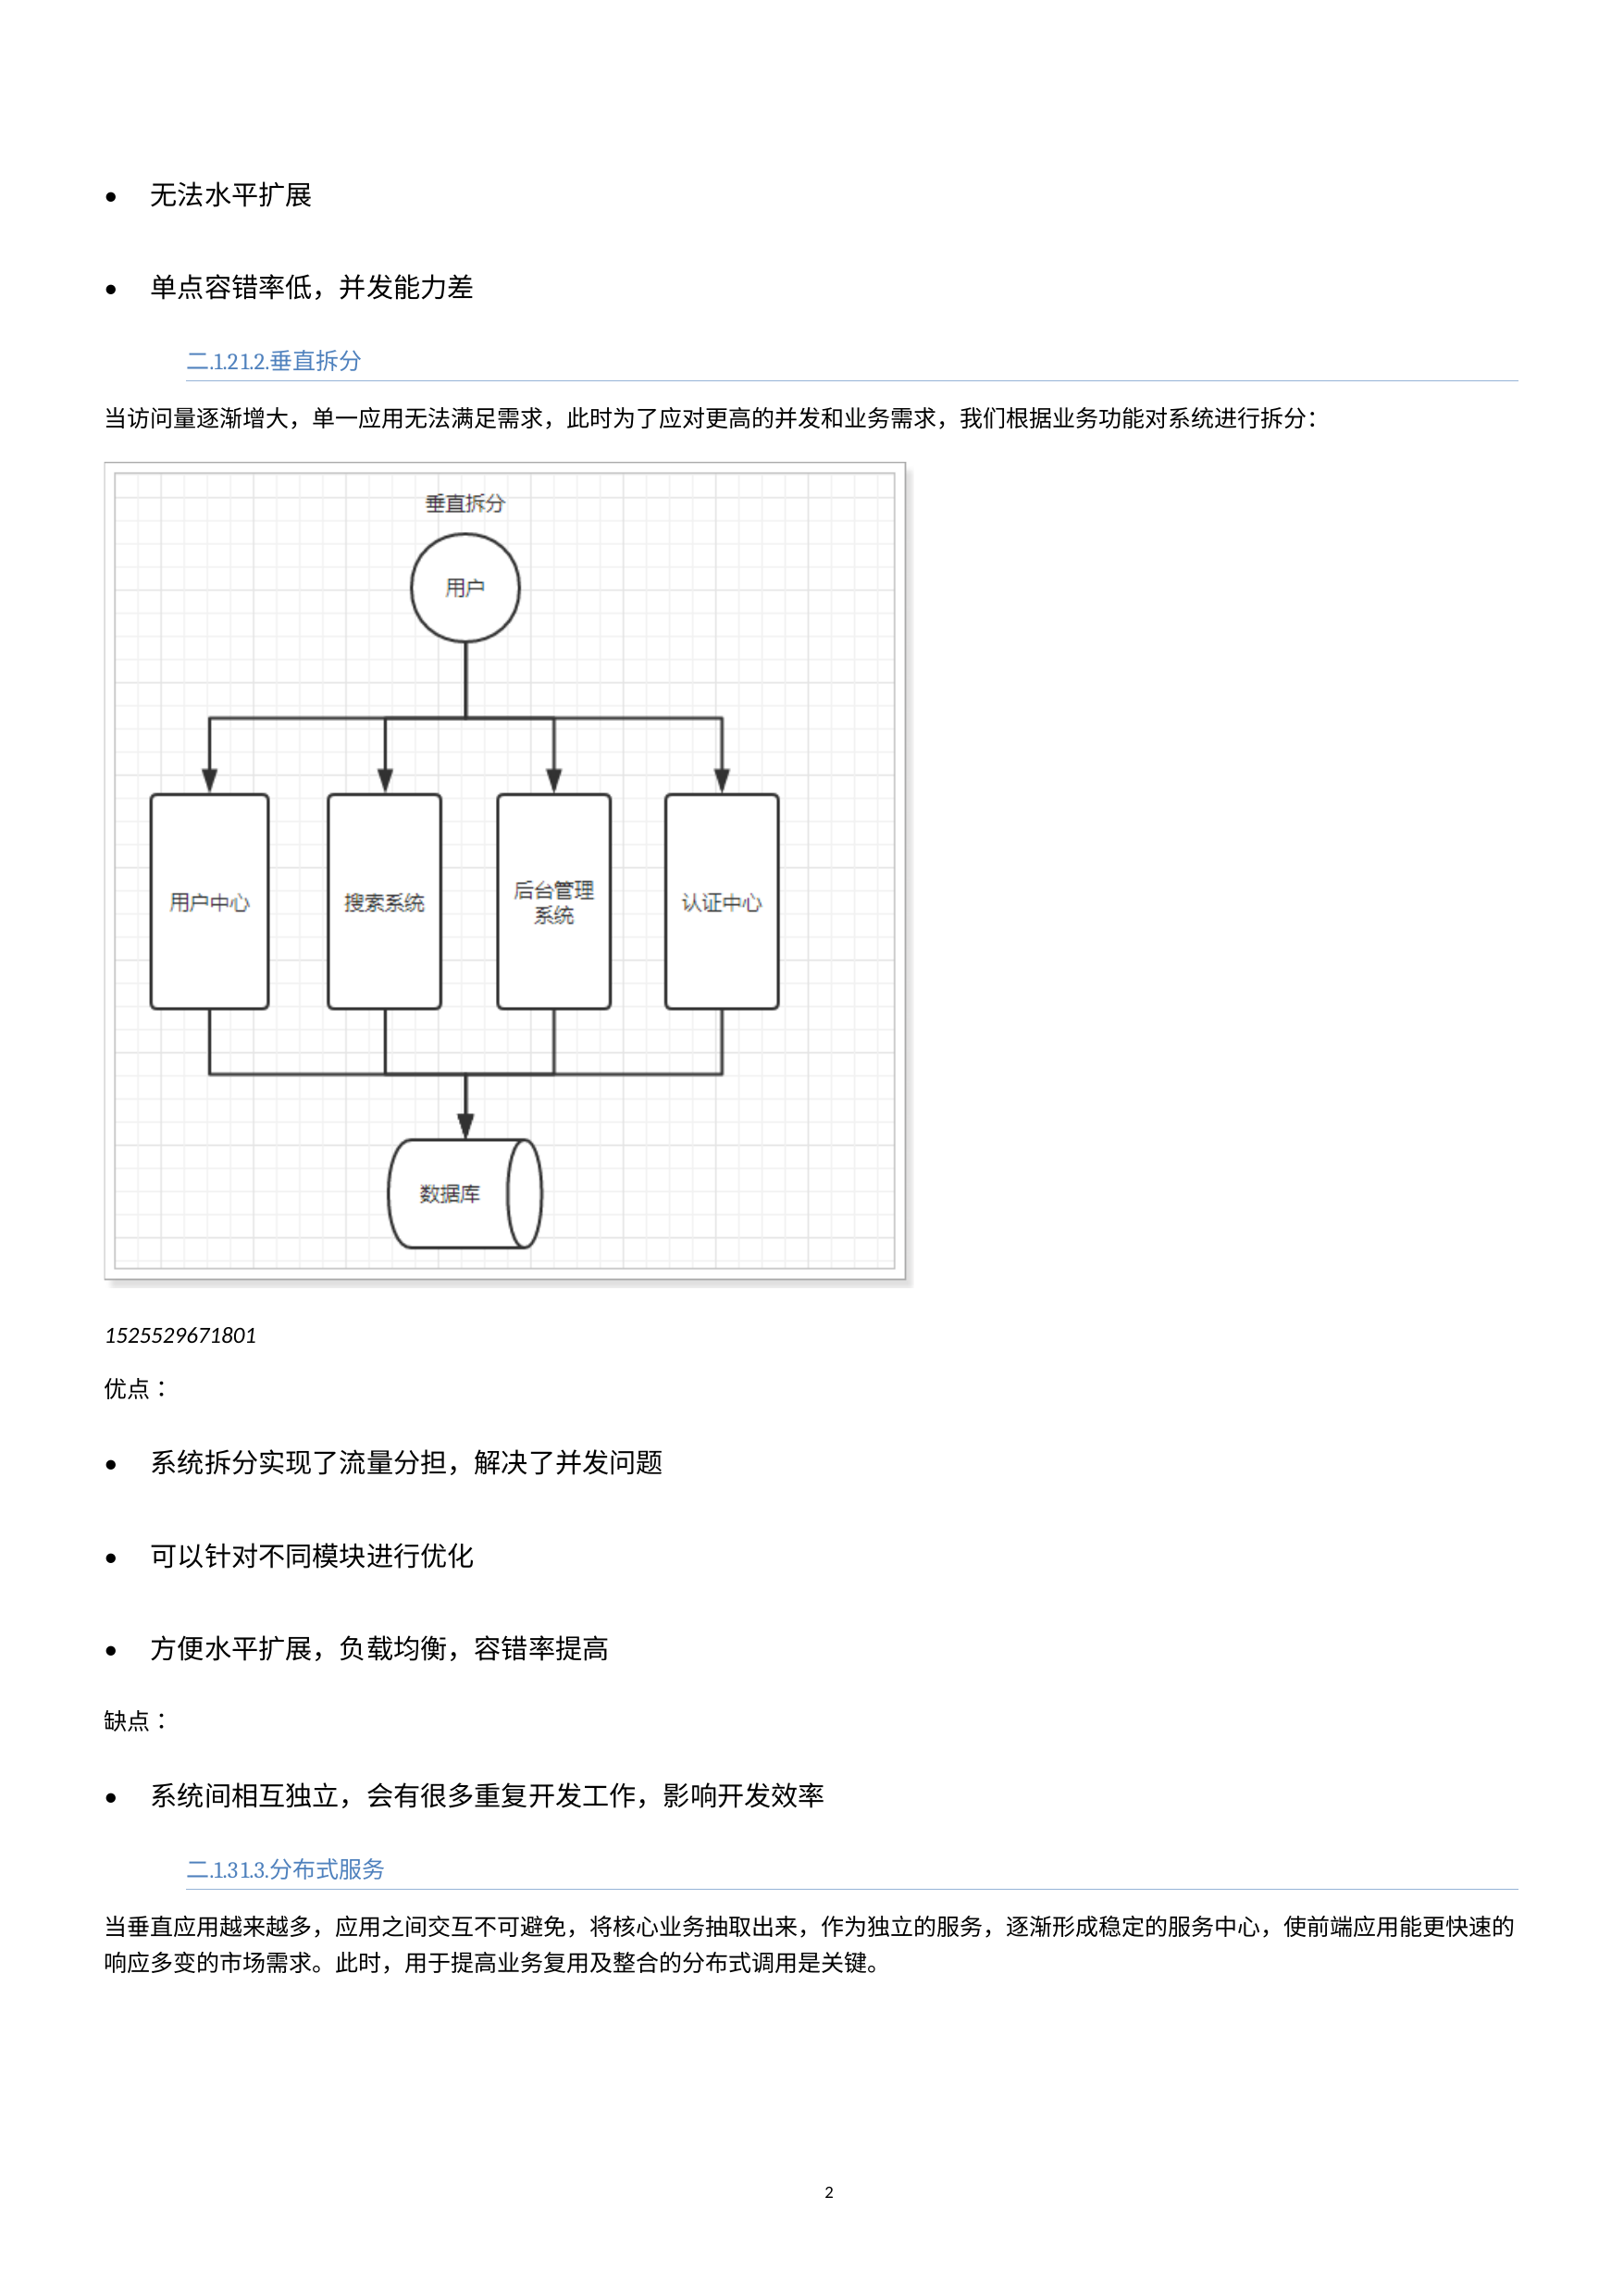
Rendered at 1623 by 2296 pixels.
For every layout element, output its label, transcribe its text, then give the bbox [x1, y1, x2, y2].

list 无法水平扩展 [104, 155, 1518, 230]
list 方便水平扩展，负载均衡，容错率提高 [104, 1610, 1518, 1683]
subtitle 1.2.垂直拆分 [186, 341, 1518, 380]
text 1525529671801 [104, 1317, 1518, 1353]
text 当访问量逐渐增大，单一应用无法满足需求，此时为了应对更高的并发和业务需求，我们根据业务功能对系统进行拆分： [104, 399, 1518, 435]
text 优点： [104, 1371, 1518, 1408]
list 单点容错率低，并发能力差 [104, 249, 1518, 322]
text 缺点： [104, 1703, 1518, 1740]
picture [104, 462, 914, 1288]
list 系统拆分实现了流量分担，解决了并发问题 [104, 1424, 1518, 1498]
text 当垂直应用越来越多，应用之间交互不可避免，将核心业务抽取出来，作为独立的服务，逐渐形成稳定的服务中心，使前端应用能更快速的响应多变的市场需求。此时，用于提高业务复用及整合的分布式调用是关键。 [104, 1906, 1518, 1980]
list 可以针对不同模块进行优化 [104, 1518, 1518, 1591]
list 系统间相互独立，会有很多重复开发工作，影响开发效率 [104, 1756, 1518, 1831]
subtitle 1.3.分布式服务 [186, 1850, 1518, 1889]
